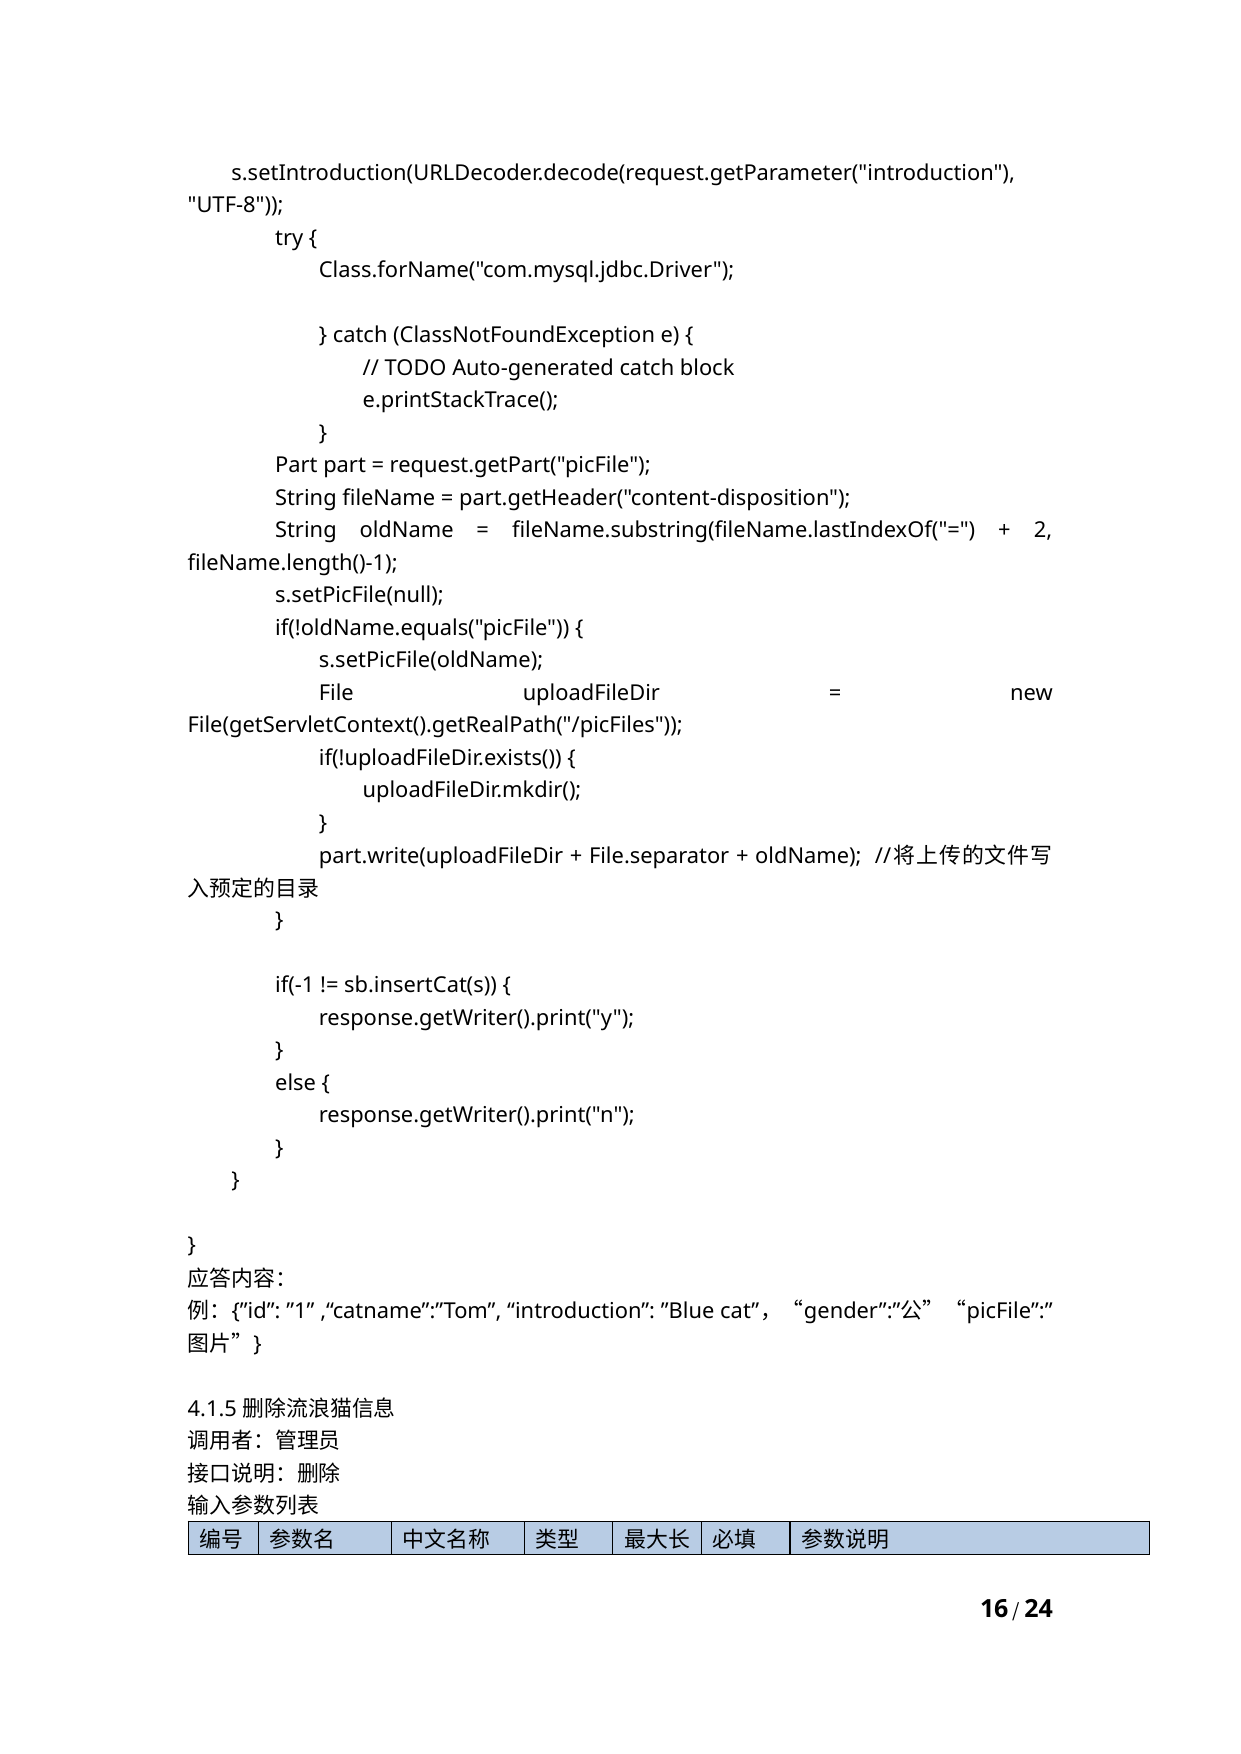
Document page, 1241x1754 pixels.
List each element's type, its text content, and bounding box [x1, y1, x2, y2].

text if(-1 != sb.insertCat(s)) { [187, 968, 1053, 1001]
text if(!oldName.equals("picFile")) { [187, 611, 1053, 643]
text part.write(uploadFileDir + File.separator + oldName); //将上传的文件写入预定的目录 [187, 838, 1053, 903]
text try { [187, 221, 1053, 253]
table_header 类型 [525, 1522, 612, 1554]
text 应答内容： [187, 1261, 1053, 1293]
text // TODO Auto-generated catch block [187, 351, 1053, 383]
text String fileName = part.getHeader("content-disposition"); [187, 481, 1053, 513]
table_header 中文名称 [392, 1522, 524, 1554]
text e.printStackTrace(); [187, 383, 1053, 416]
text response.getWriter().print("y"); [187, 1001, 1053, 1033]
text s.setPicFile(null); [187, 578, 1053, 611]
text Part part = request.getPart("picFile"); [187, 448, 1053, 481]
text uploadFileDir.mkdir(); [187, 773, 1053, 806]
text response.getWriter().print("n"); [187, 1098, 1053, 1131]
text else { [187, 1066, 1053, 1098]
text s.setPicFile(oldName); [187, 643, 1053, 676]
text } [187, 806, 1053, 838]
text 调用者：管理员 [187, 1423, 1053, 1456]
text } [187, 1228, 1053, 1261]
text File uploadFileDir = new File(getServletContext().getRealPath("/picFiles")); [187, 676, 1053, 741]
text } [187, 1163, 1053, 1196]
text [187, 156, 1053, 221]
text 例：{”id”: ”1” ,“catname”:”Tom”, “introduction”: ”Blue cat”，“gender”:”公”“picFile”:”图片”} [187, 1293, 1053, 1358]
text } [187, 903, 1053, 936]
text 输入参数列表 [187, 1488, 1053, 1521]
table_header 编号 [189, 1522, 258, 1554]
table_header 参数名 [259, 1522, 391, 1554]
text } [187, 1131, 1053, 1163]
text } catch (ClassNotFoundException e) { [187, 318, 1053, 351]
text 接口说明：删除 [187, 1456, 1053, 1488]
text } [187, 1033, 1053, 1066]
text if(!uploadFileDir.exists()) { [187, 741, 1053, 773]
table_header 最大长度 [613, 1522, 701, 1554]
text } [187, 416, 1053, 448]
text 4.1.5 删除流浪猫信息 [187, 1391, 1053, 1423]
text Class.forName("com.mysql.jdbc.Driver"); [187, 253, 1053, 286]
table_header 必填 [702, 1522, 789, 1554]
text String oldName = fileName.substring(fileName.lastIndexOf("=") + 2, fileName.length()-1); [187, 513, 1053, 578]
table_header 参数说明 [791, 1522, 1149, 1554]
